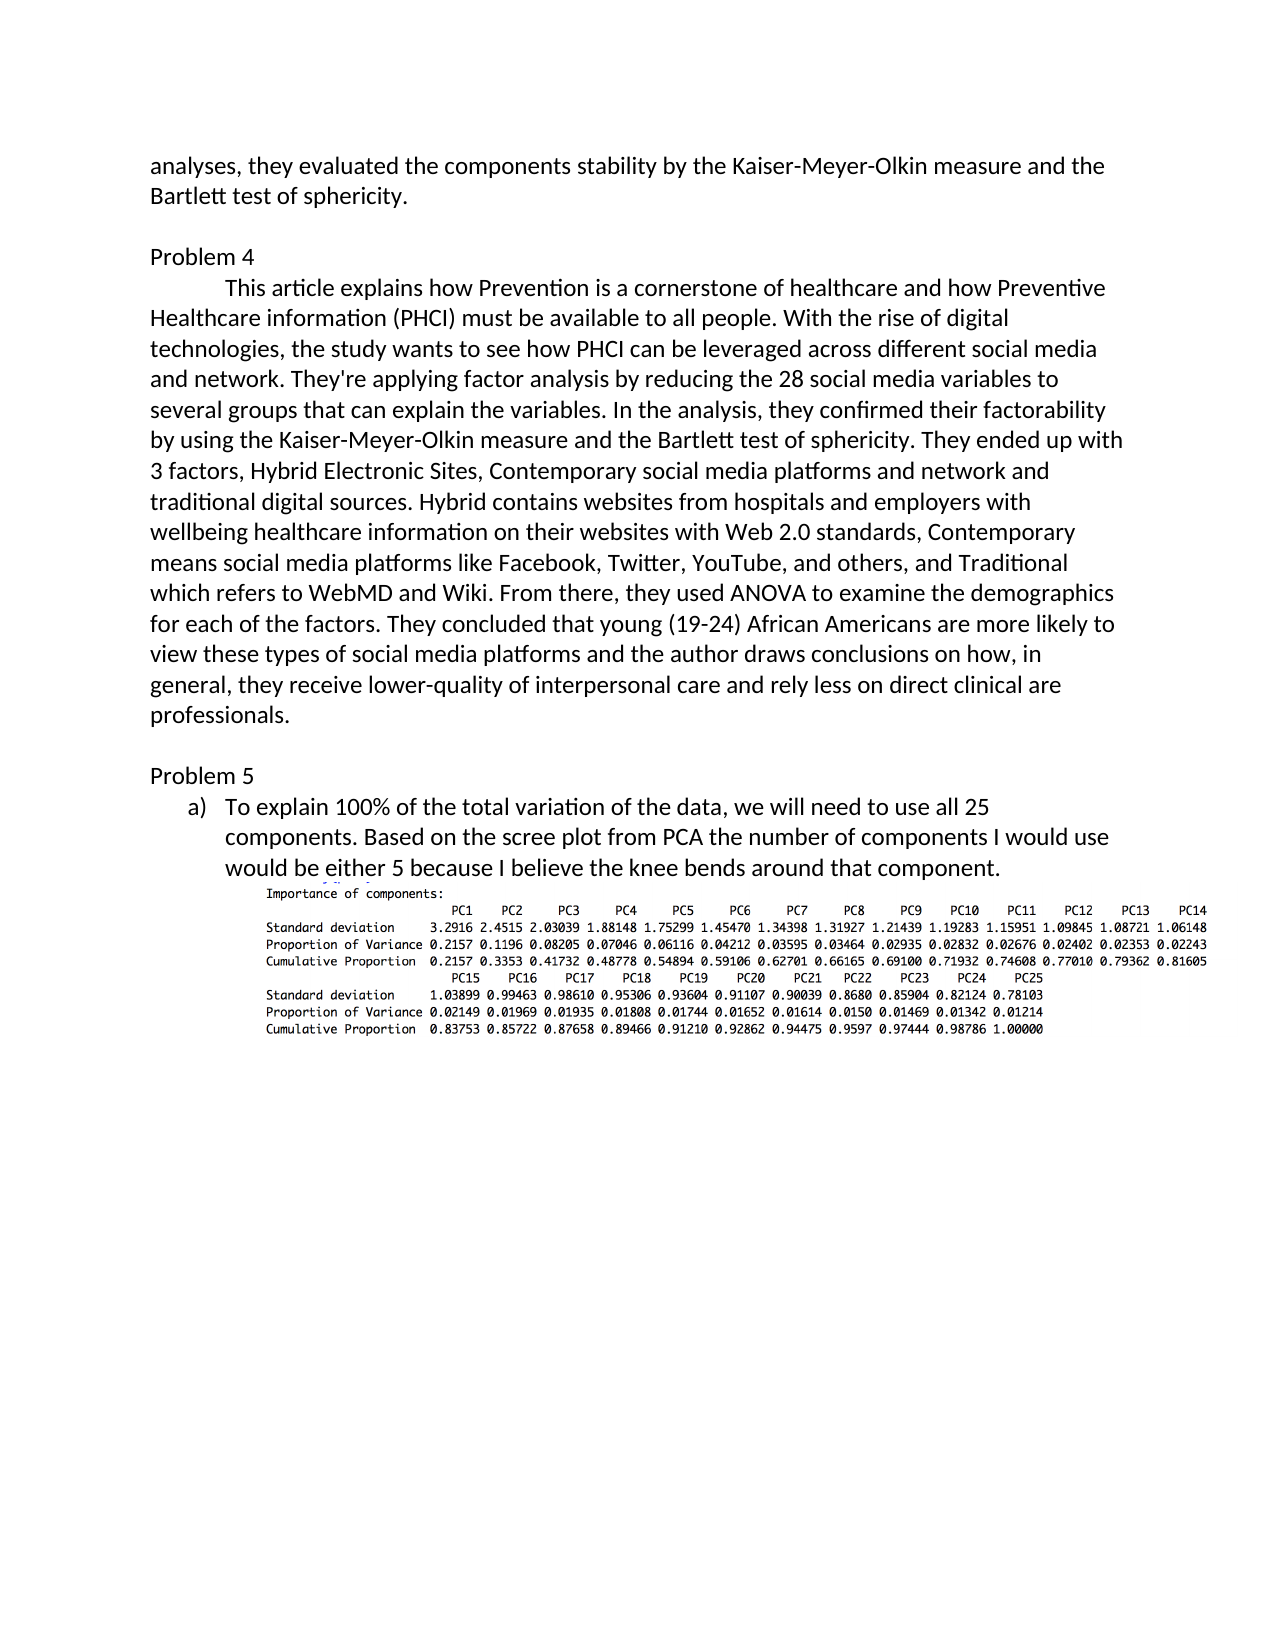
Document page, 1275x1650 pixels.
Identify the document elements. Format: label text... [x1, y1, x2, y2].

list To explain 100% of the total variation of the data, we will need to use all 25 components. Based on the scree plot from PCA the number of components I would use would be either 5 because I believe the knee bends around that component. [187, 791, 1125, 882]
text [150, 150, 1125, 211]
text This article explains how Prevention is a cornerstone of healthcare and how Preventive Healthcare information (PHCI) must be available to all people. With the rise of digital technologies, the study wants to see how PHCI can be leveraged across different social media and network. They're applying factor analysis by reducing the 28 social media variables to several groups that can explain the variables. In the analysis, they confirmed their factorability by using the Kaiser-Meyer-Olkin measure and the Bartlett test of sphericity. They ended up with 3 factors, Hybrid Electronic Sites, Contemporary social media platforms and network and traditional digital sources. Hybrid contains websites from hospitals and employers with wellbeing healthcare information on their websites with Web 2.0 standards, Contemporary means social media platforms like Facebook, Twitter, YouTube, and others, and Traditional which refers to WebMD and Wiki. From there, they used ANOVA to examine the demographics for each of the factors. They concluded that young (19-24) African Americans are more likely to view these types of social media platforms and the author draws conclusions on how, in general, they receive lower-quality of interpersonal care and rely less on direct clinical are professionals. [150, 272, 1125, 730]
picture [262, 882, 1238, 1037]
text Problem 4 [150, 242, 1125, 272]
text Problem 5 [150, 760, 1125, 791]
